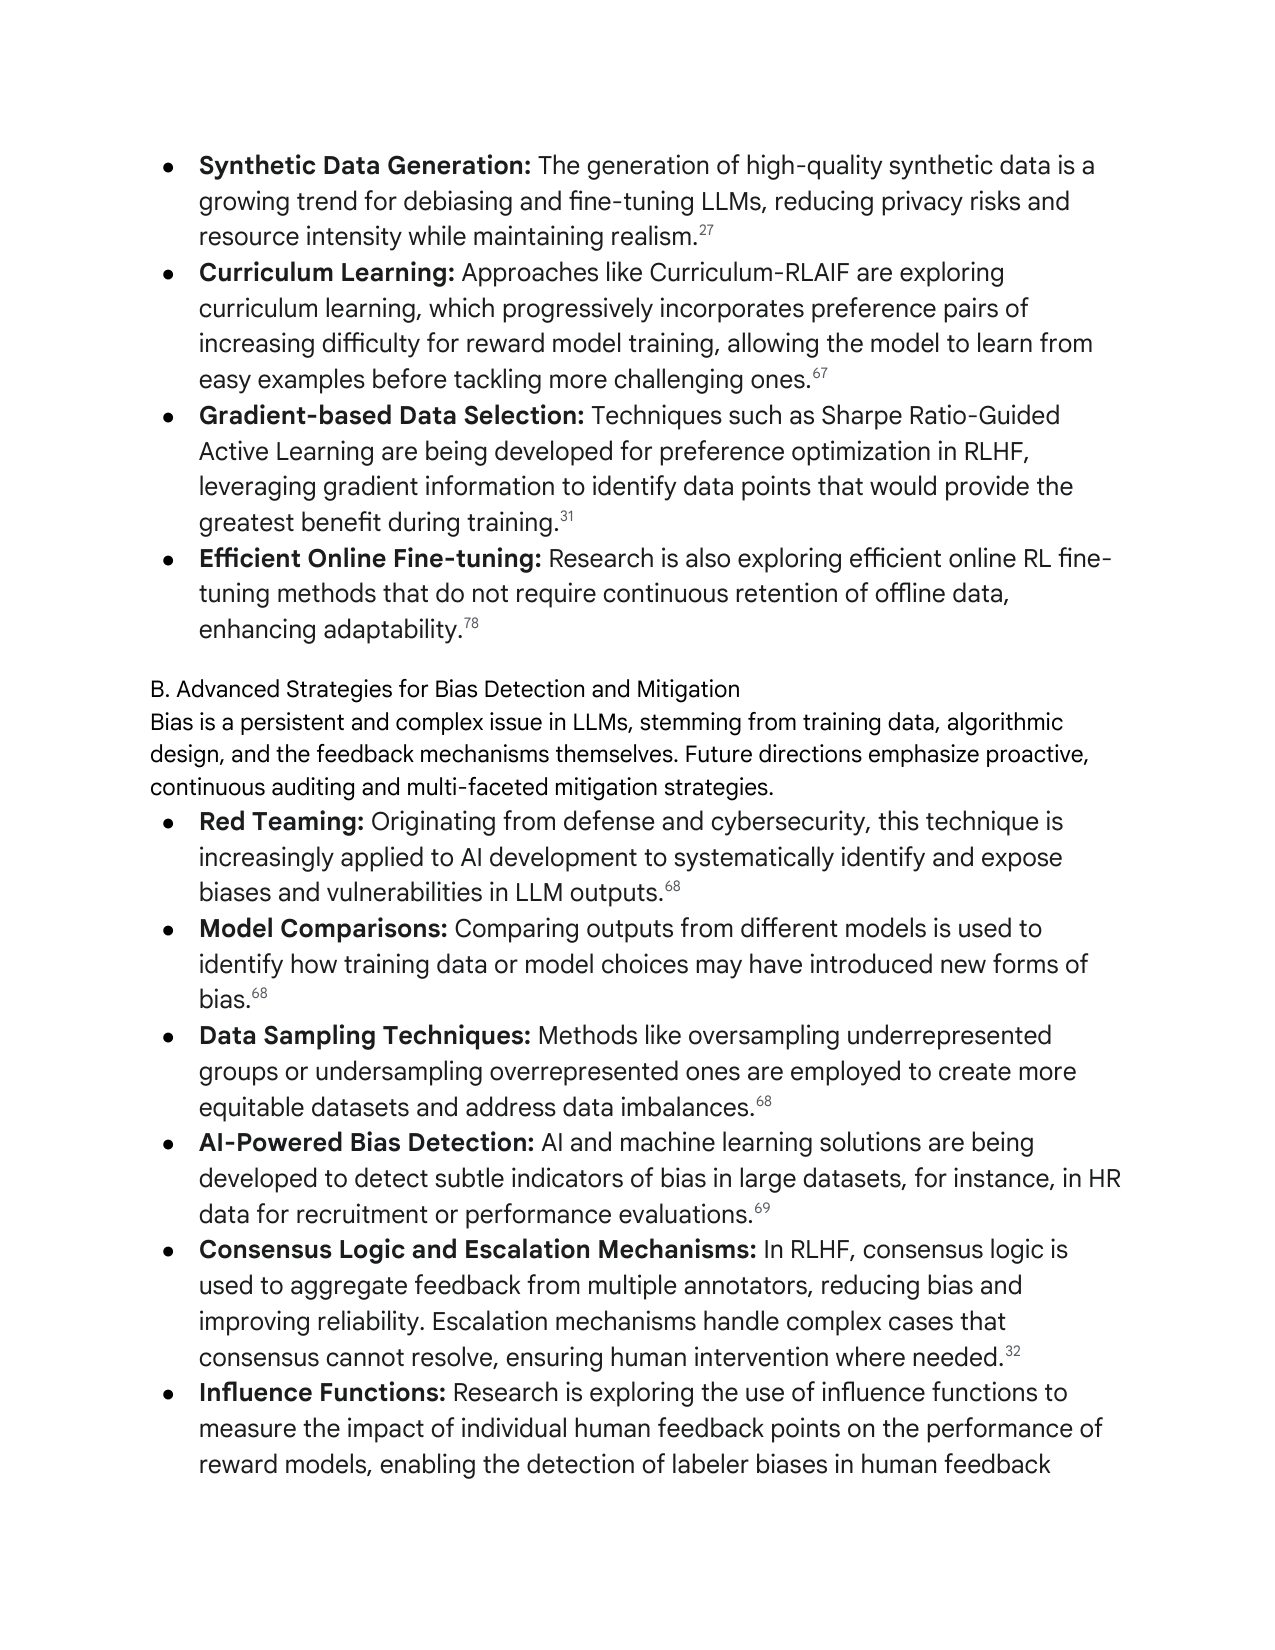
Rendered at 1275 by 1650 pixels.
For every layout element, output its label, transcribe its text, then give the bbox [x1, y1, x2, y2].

list Gradient-based Data Selection: Techniques such as Sharpe Ratio-Guided Active Learning are being developed for preference optimization in RLHF, leveraging gradient information to identify data points that would provide the greatest benefit during training.31 [161, 400, 1125, 539]
list Consensus Logic and Escalation Mechanisms: In RLHF, consensus logic is used to aggregate feedback from multiple annotators, reducing bias and improving reliability. Escalation mechanisms handle complex cases that consensus cannot resolve, ensuring human intervention where needed.32 [161, 1235, 1125, 1373]
list Data Sampling Techniques: Methods like oversampling underrepresented groups or undersampling overrepresented ones are employed to create more equitable datasets and address data imbalances.68 [161, 1020, 1125, 1123]
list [161, 1378, 1125, 1481]
text B. Advanced Strategies for Bias Detection and Mitigation [150, 675, 1125, 704]
list AI-Powered Bias Detection: AI and machine learning solutions are being developed to detect subtle indicators of bias in large datasets, for instance, in HR data for recruitment or performance evaluations.69 [161, 1128, 1125, 1230]
list Model Comparisons: Comparing outputs from different models is used to identify how training data or model choices may have introduced new forms of bias.68 [161, 913, 1125, 1016]
list Curriculum Learning: Approaches like Curriculum-RLAIF are exploring curriculum learning, which progressively incorporates preference pairs of increasing difficulty for reward model training, allowing the model to learn from easy examples before tackling more challenging ones.67 [161, 257, 1125, 396]
list Synthetic Data Generation: The generation of high-quality synthetic data is a growing trend for debiasing and fine-tuning LLMs, reducing privacy risks and resource intensity while maintaining realism.27 [161, 150, 1125, 253]
list Efficient Online Fine-tuning: Research is also exploring efficient online RL fine-tuning methods that do not require continuous retention of offline data, enhancing adaptability.78 [161, 543, 1125, 646]
list Red Teaming: Originating from defense and cybersecurity, this technique is increasingly applied to AI development to systematically identify and expose biases and vulnerabilities in LLM outputs.68 [161, 806, 1125, 909]
text Bias is a persistent and complex issue in LLMs, stemming from training data, algorithmic design, and the feedback mechanisms themselves. Future directions emphasize proactive, continuous auditing and multi-faceted mitigation strategies. [150, 708, 1125, 802]
